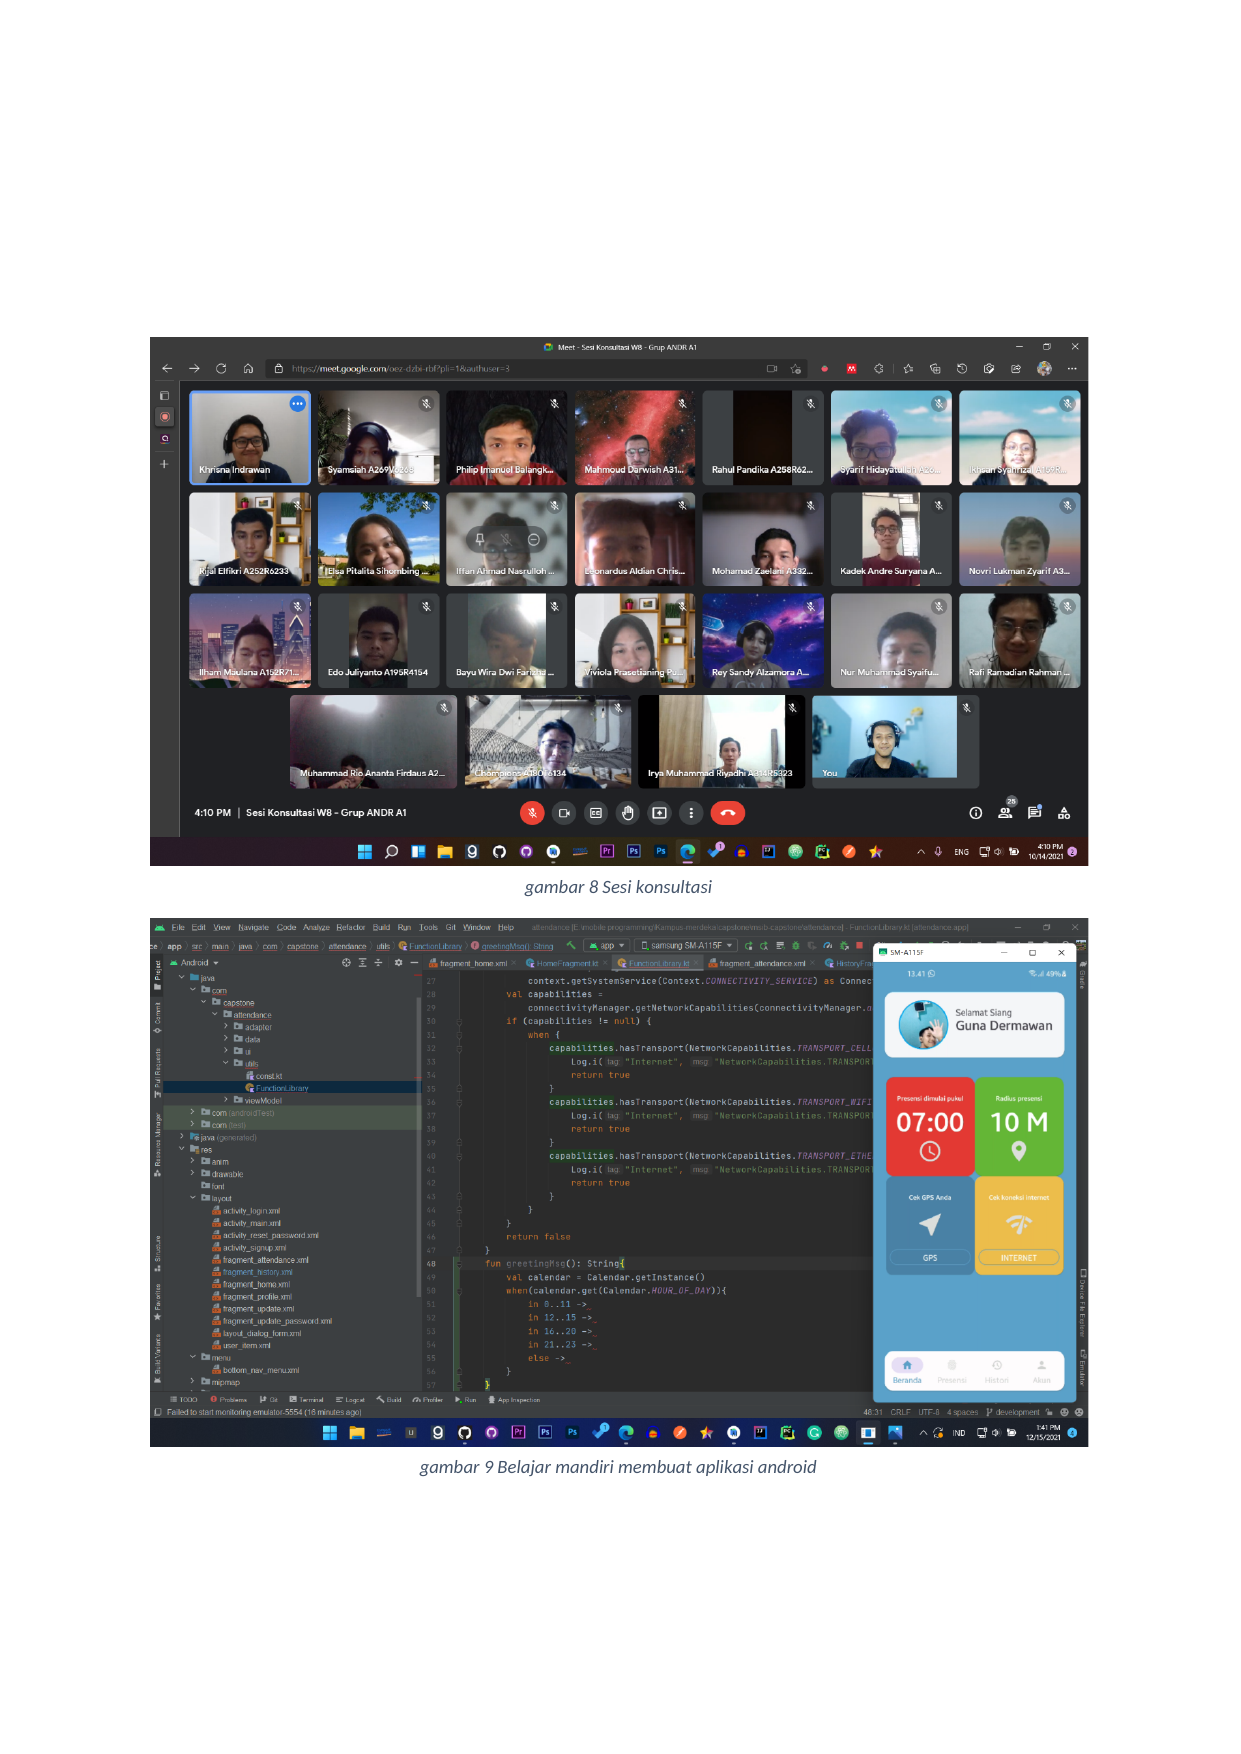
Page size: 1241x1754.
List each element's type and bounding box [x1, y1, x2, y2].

picture [150, 918, 1089, 1447]
picture [150, 337, 1089, 866]
